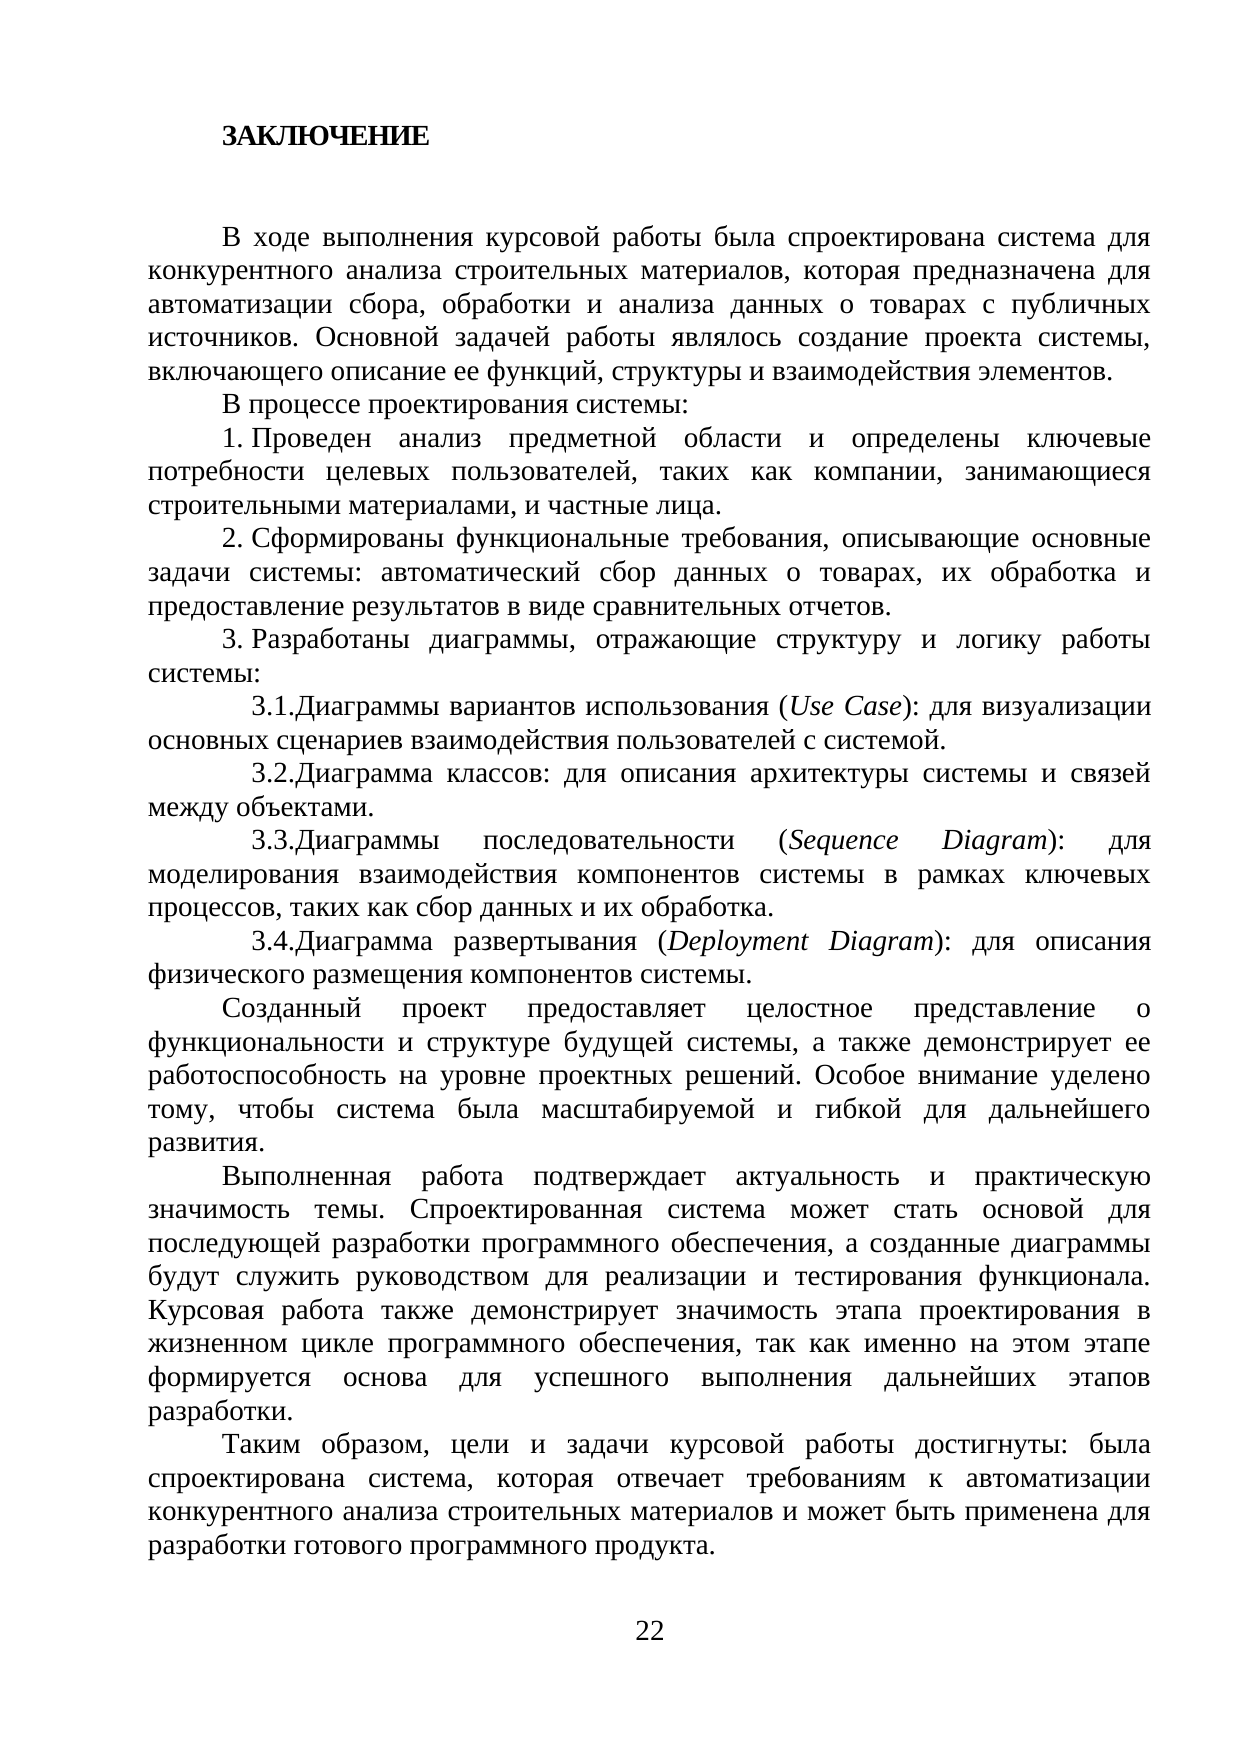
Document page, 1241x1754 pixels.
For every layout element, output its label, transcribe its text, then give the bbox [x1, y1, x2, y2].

list Диаграмма развертывания (Deployment Diagram): для описания физического размещения компонентов системы. [148, 923, 1152, 990]
list Диаграммы последовательности (Sequence Diagram): для моделирования взаимодействия компонентов системы в рамках ключевых процессов, таких как сбор данных и их обработка. [148, 822, 1152, 923]
text Таким образом, цели и задачи курсовой работы достигнуты: была спроектирована система, которая отвечает требованиям к автоматизации конкурентного анализа строительных материалов и может быть применена для разработки готового программного продукта. [148, 1426, 1152, 1560]
list Диаграмма классов: для описания архитектуры системы и связей между объектами. [148, 755, 1152, 822]
text Созданный проект предоставляет целостное представление о функциональности и структуре будущей системы, а также демонстрирует ее работоспособность на уровне проектных решений. Особое внимание уделено тому, чтобы система была масштабируемой и гибкой для дальнейшего развития. [148, 990, 1152, 1158]
text ЗАКЛЮЧЕНИЕ [148, 118, 1152, 152]
list Разработаны диаграммы, отражающие структуру и логику работы системы: [148, 621, 1152, 688]
text В ходе выполнения курсовой работы была спроектирована система для конкурентного анализа строительных материалов, которая предназначена для автоматизации сбора, обработки и анализа данных о товарах с публичных источников. Основной задачей работы являлось создание проекта системы, включающего описание ее функций, структуры и взаимодействия элементов. [148, 219, 1152, 386]
text Выполненная работа подтверждает актуальность и практическую значимость темы. Спроектированная система может стать основой для последующей разработки программного обеспечения, а созданные диаграммы будут служить руководством для реализации и тестирования функционала. Курсовая работа также демонстрирует значимость этапа проектирования в жизненном цикле программного обеспечения, так как именно на этом этапе формируется основа для успешного выполнения дальнейших этапов разработки. [148, 1158, 1152, 1426]
list Проведен анализ предметной области и определены ключевые потребности целевых пользователей, таких как компании, занимающиеся строительными материалами, и частные лица. [148, 420, 1152, 521]
list Сформированы функциональные требования, описывающие основные задачи системы: автоматический сбор данных о товарах, их обработка и предоставление результатов в виде сравнительных отчетов. [148, 521, 1152, 621]
list Диаграммы вариантов использования (Use Case): для визуализации основных сценариев взаимодействия пользователей с системой. [148, 688, 1152, 755]
text В процессе проектирования системы: [148, 386, 1152, 420]
